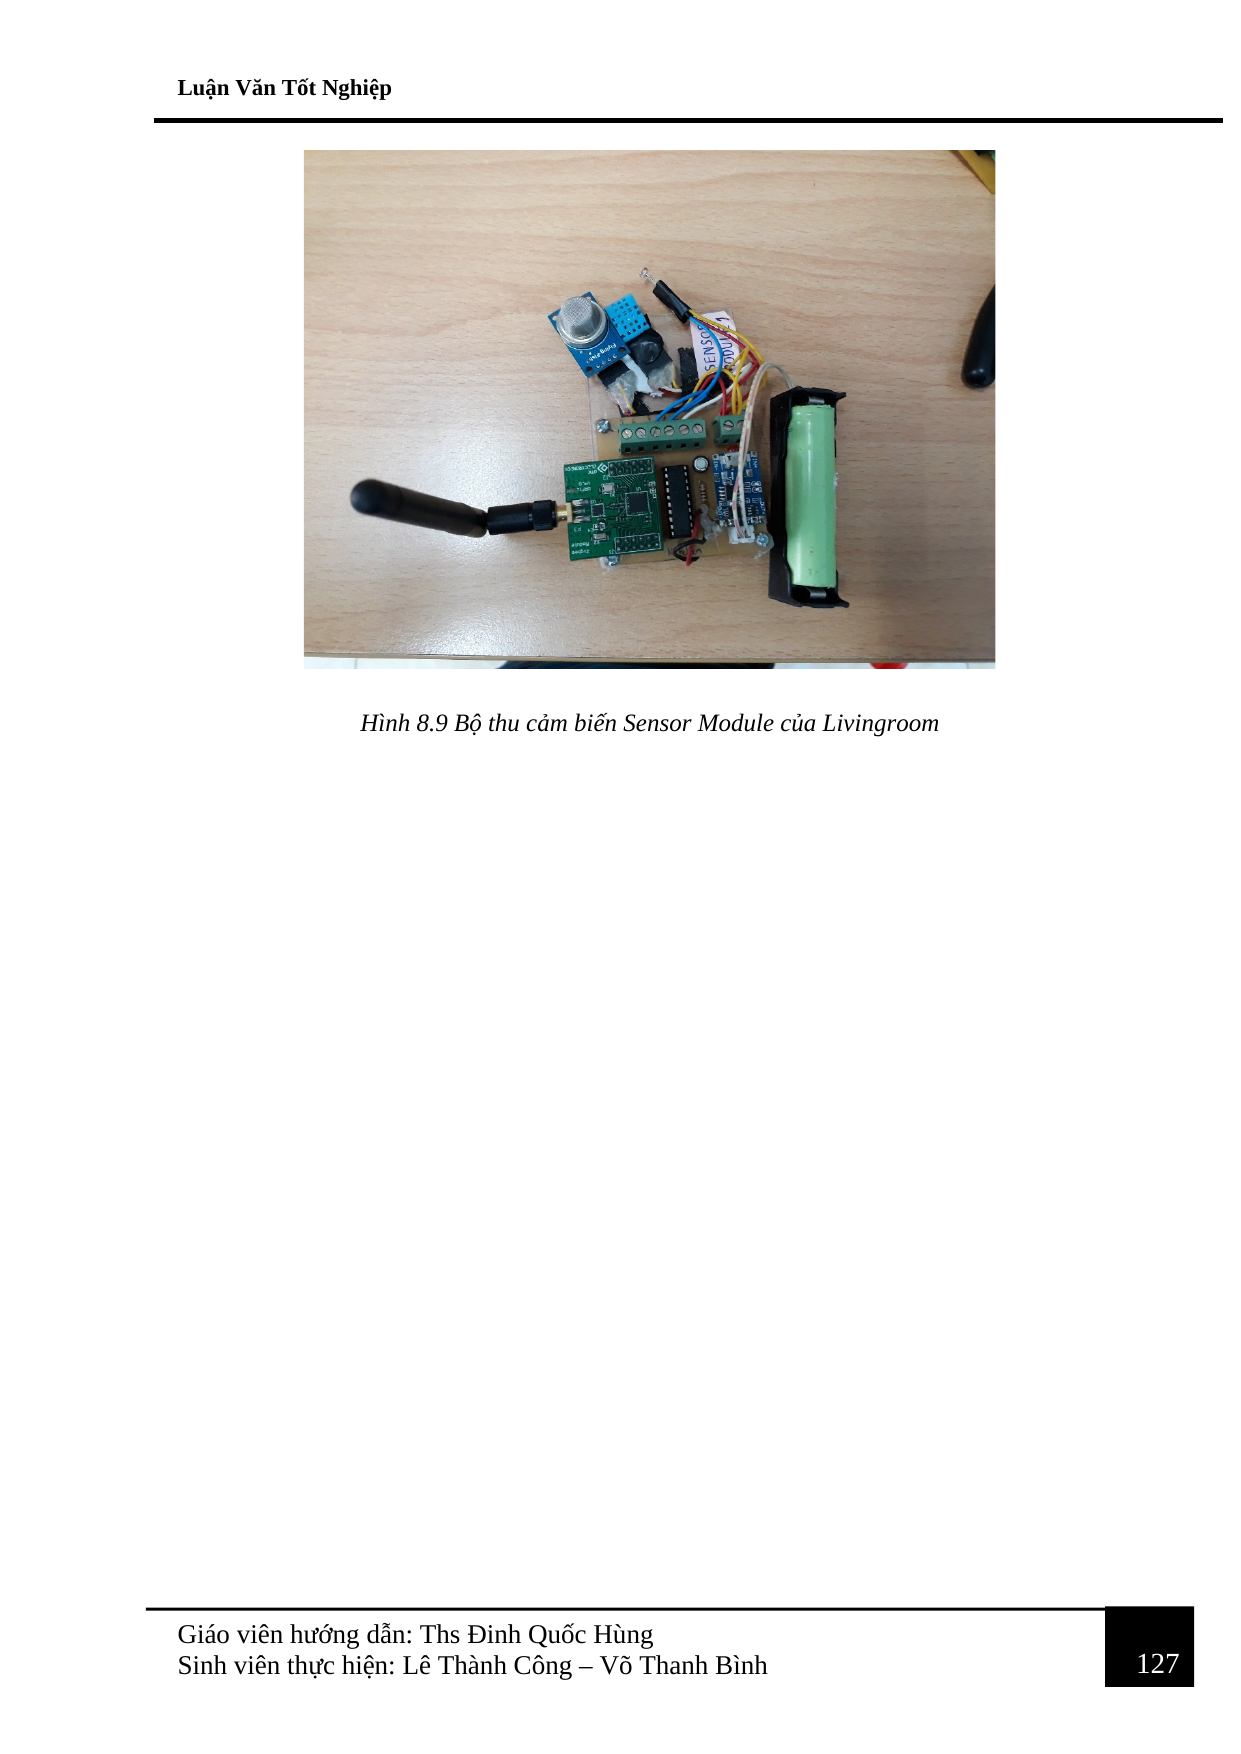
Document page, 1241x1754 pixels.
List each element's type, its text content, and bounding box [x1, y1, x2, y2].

picture [303, 150, 996, 669]
